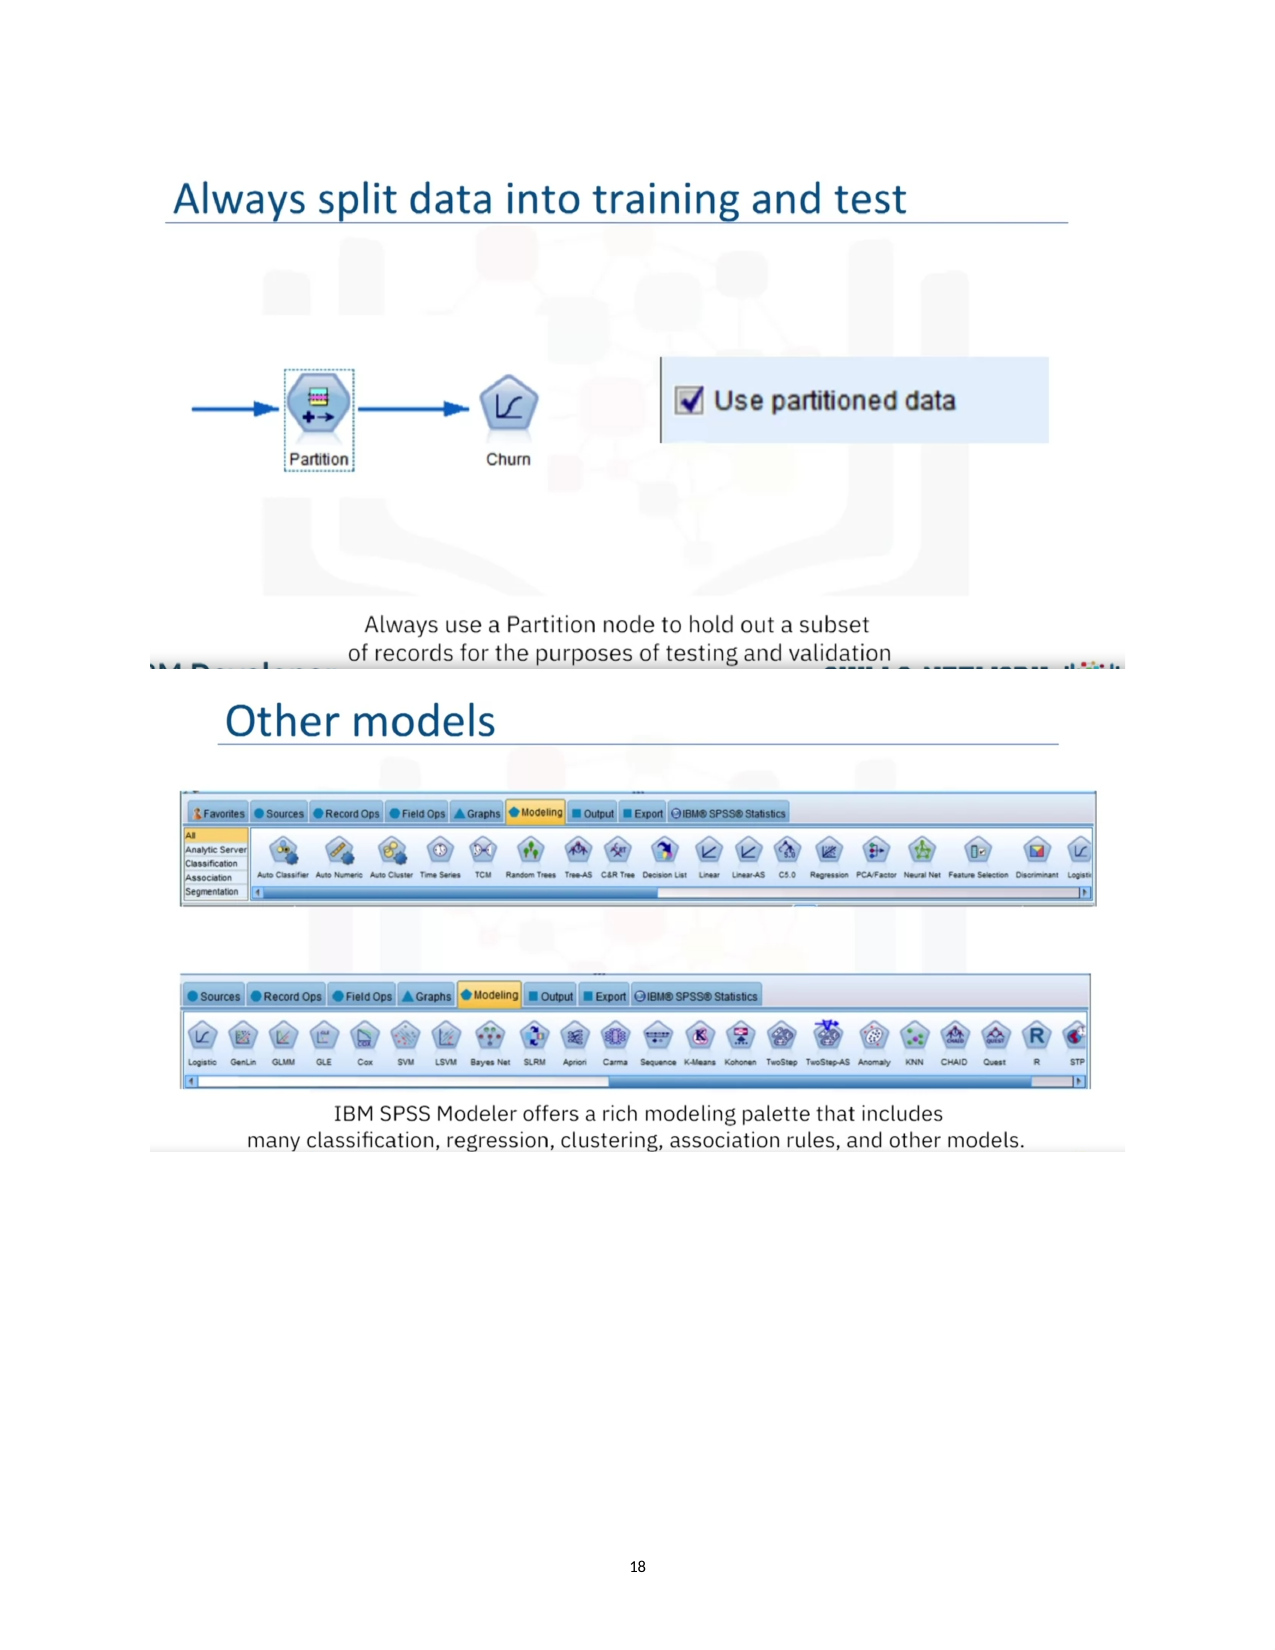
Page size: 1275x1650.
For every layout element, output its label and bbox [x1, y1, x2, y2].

picture [150, 687, 1125, 1152]
picture [150, 150, 1125, 669]
